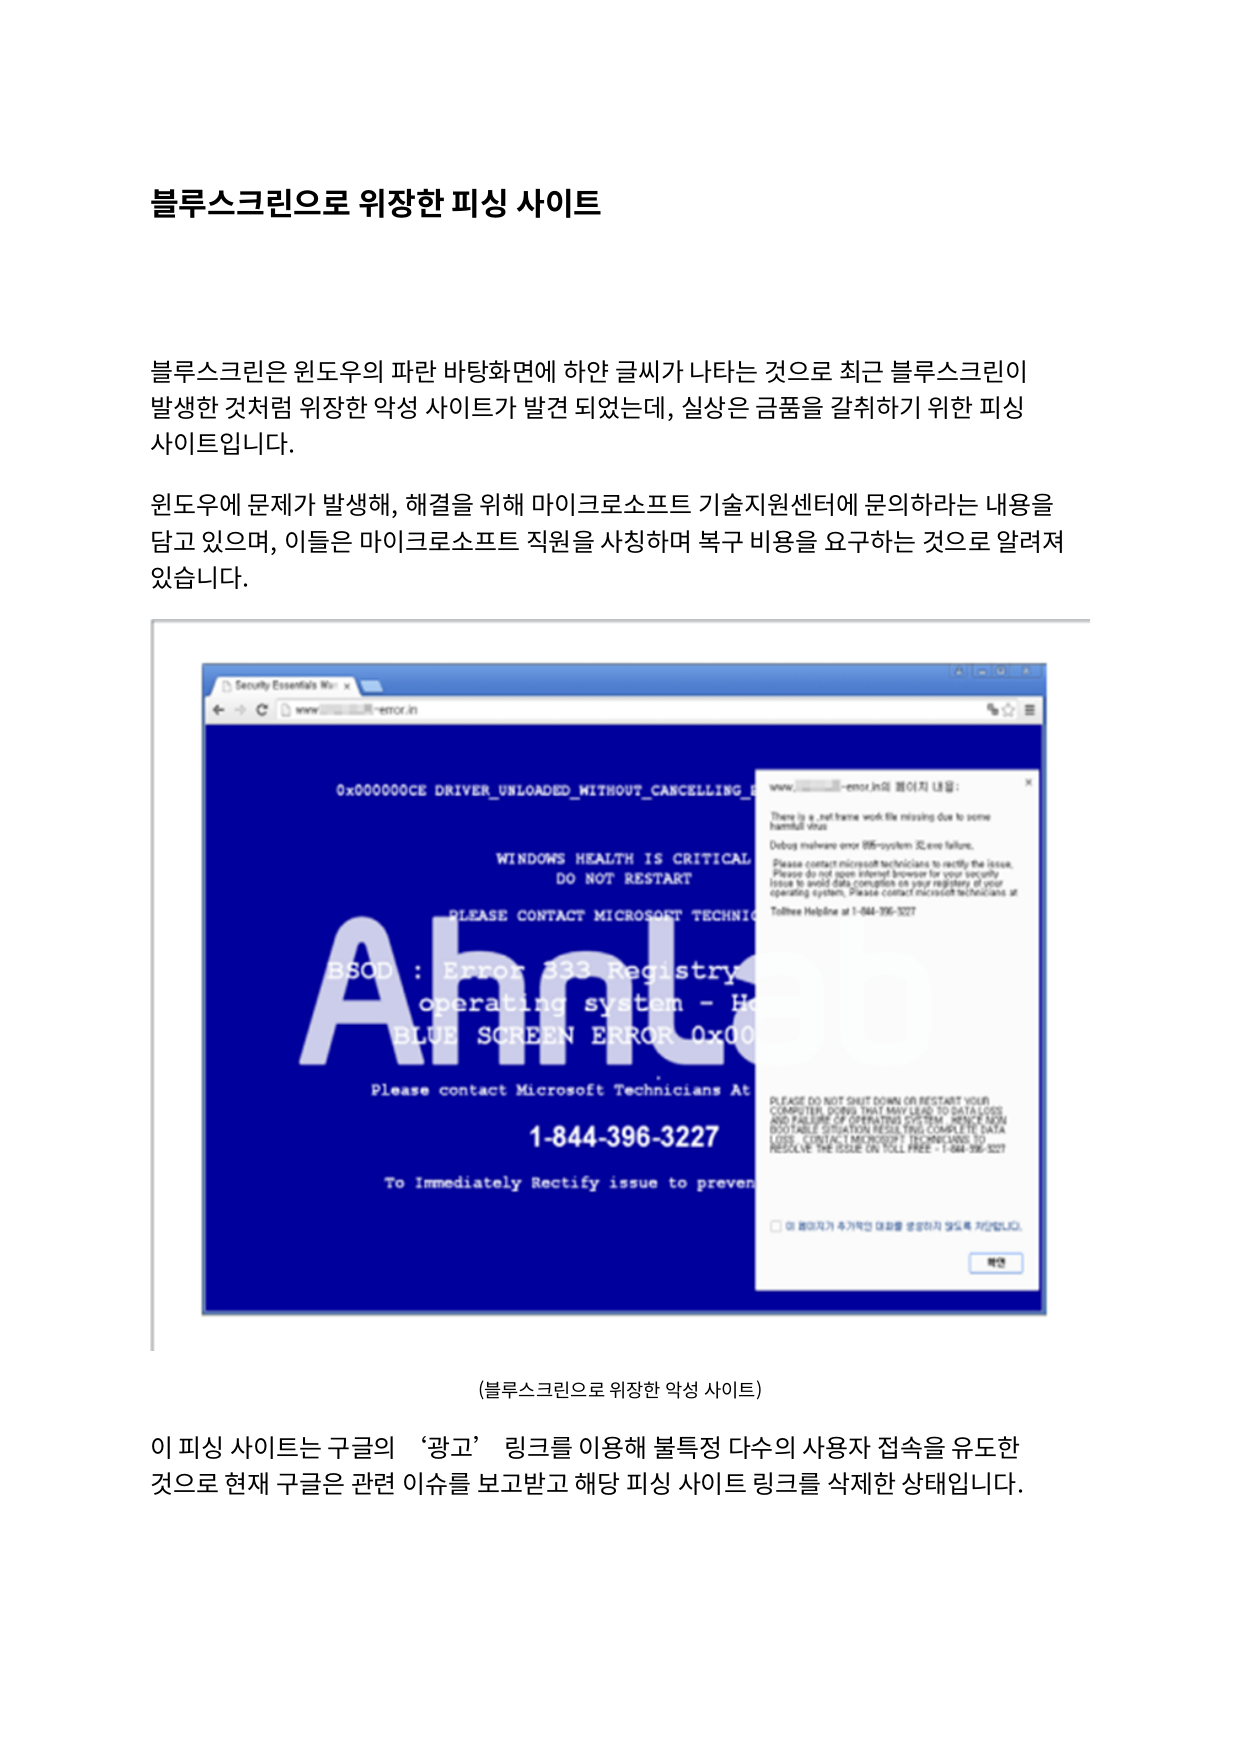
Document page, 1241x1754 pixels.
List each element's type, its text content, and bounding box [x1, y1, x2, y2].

text 이 피싱 사이트는 구글의 ‘광고’ 링크를 이용해 불특정 다수의 사용자 접속을 유도한 것으로 현재 구글은 관련 이슈를 보고받고 해당 피싱 사이트 링크를 삭제한 상태입니다. [150, 1428, 1090, 1501]
text 윈도우에 문제가 발생해, 해결을 위해 마이크로소프트 기술지원센터에 문의하라는 내용을 담고 있으며, 이들은 마이크로소프트 직원을 사칭하며 복구 비용을 요구하는 것으로 알려져 있습니다. [150, 486, 1090, 594]
picture [150, 619, 1091, 1351]
text (블루스크린으로 위장한 악성 사이트) [150, 1376, 1090, 1403]
subtitle 블루스크린으로 위장한 피싱 사이트 [150, 179, 1090, 224]
text 블루스크린은 윈도우의 파란 바탕화면에 하얀 글씨가 나타는 것으로 최근 블루스크린이 발생한 것처럼 위장한 악성 사이트가 발견 되었는데, 실상은 금품을 갈취하기 위한 피싱 사이트입니다. [150, 352, 1090, 461]
